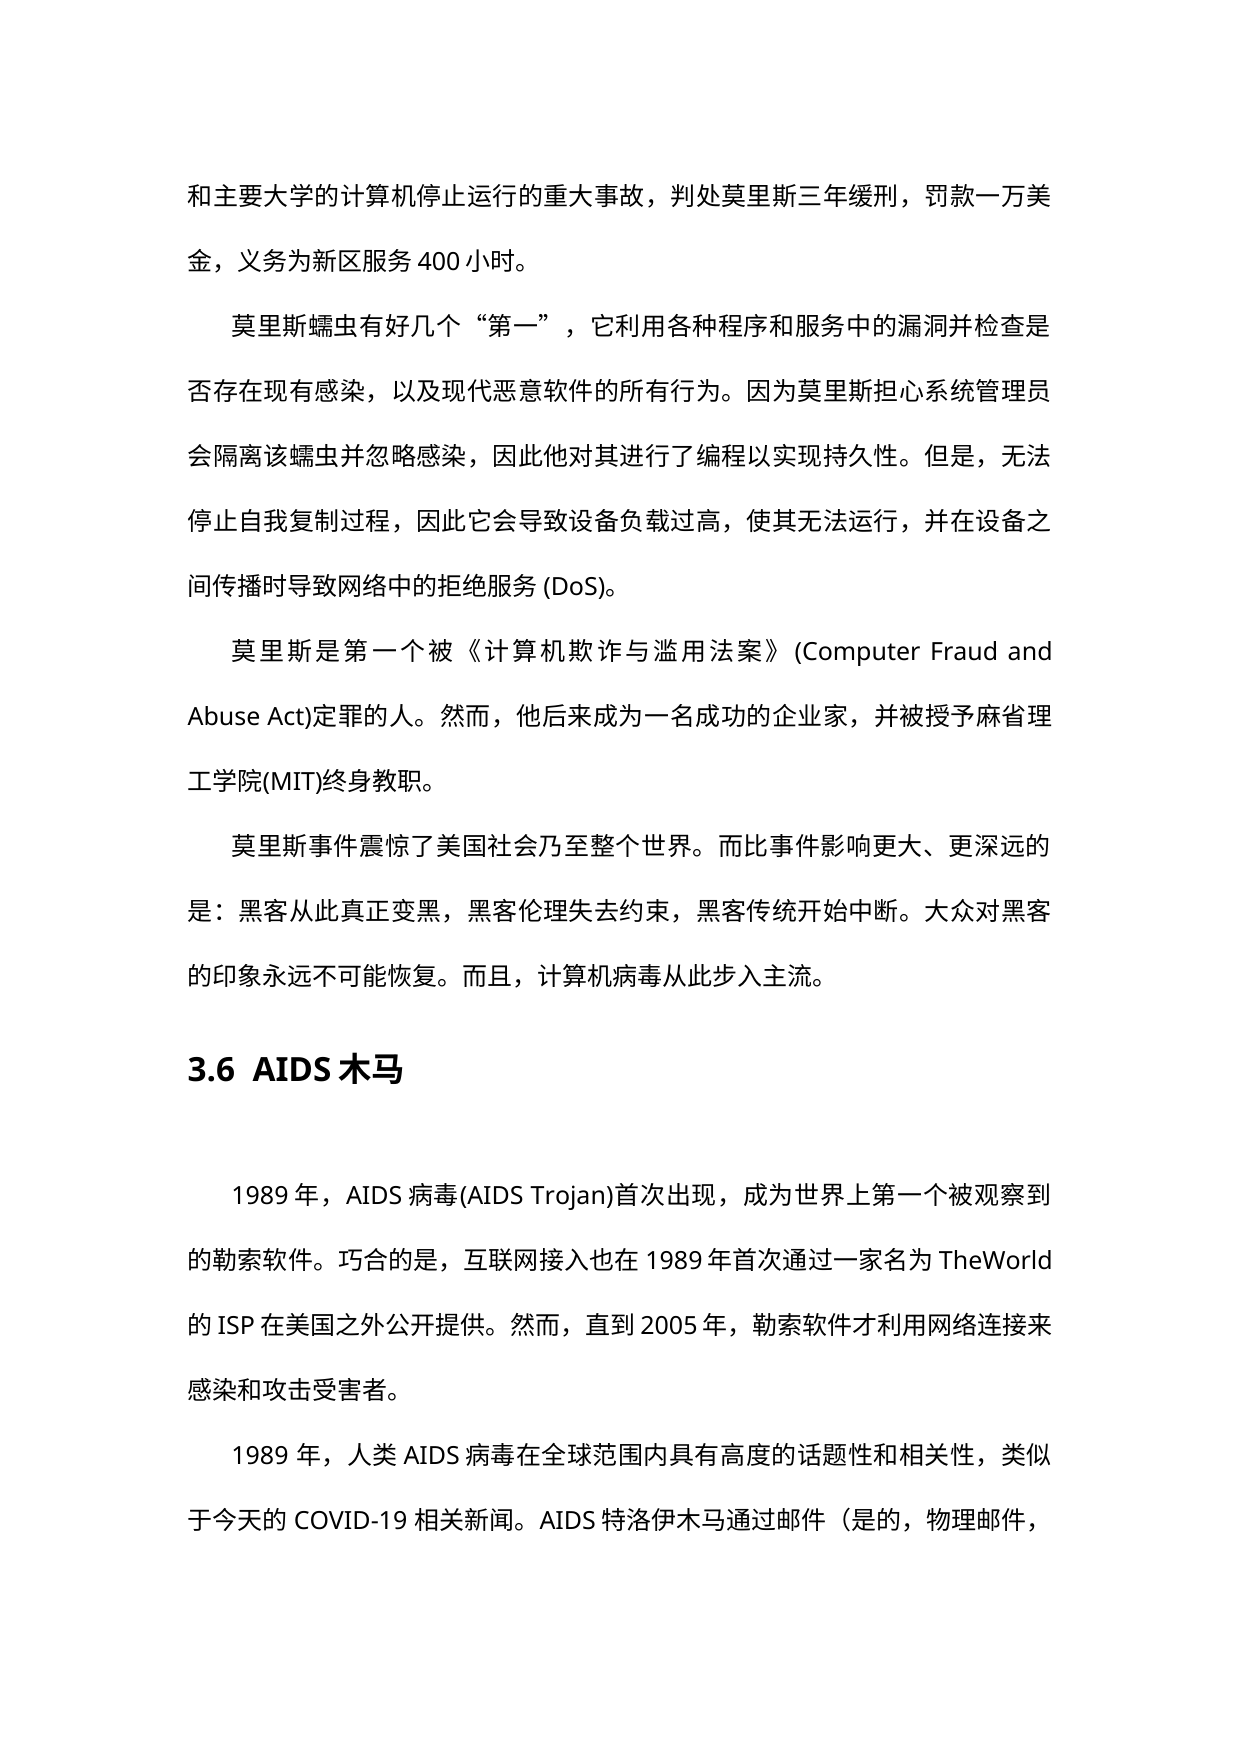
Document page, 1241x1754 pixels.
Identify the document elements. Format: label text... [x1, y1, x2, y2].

subtitle 3.6 AIDS木马 [187, 1034, 1053, 1099]
text 莫里斯蠕虫有好几个“第一”，它利用各种程序和服务中的漏洞并检查是否存在现有感染，以及现代恶意软件的所有行为。因为莫里斯担心系统管理员会隔离该蠕虫并忽略感染，因此他对其进行了编程以实现持久性。但是，无法停止自我复制过程，因此它会导致设备负载过高，使其无法运行，并在设备之间传播时导致网络中的拒绝服务 (DoS)。 [187, 292, 1053, 617]
text 莫里斯是第一个被《计算机欺诈与滥用法案》(Computer Fraud and Abuse Act)定罪的人。然而，他后来成为一名成功的企业家，并被授予麻省理工学院(MIT)终身教职。 [187, 617, 1053, 812]
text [187, 162, 1053, 292]
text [187, 1421, 1053, 1551]
text 莫里斯事件震惊了美国社会乃至整个世界。而比事件影响更大、更深远的是：黑客从此真正变黑，黑客伦理失去约束，黑客传统开始中断。大众对黑客的印象永远不可能恢复。而且，计算机病毒从此步入主流。 [187, 812, 1053, 1007]
text 1989年，AIDS病毒(AIDS Trojan)首次出现，成为世界上第一个被观察到的勒索软件。巧合的是，互联网接入也在1989年首次通过一家名为TheWorld的ISP在美国之外公开提供。然而，直到2005年，勒索软件才利用网络连接来感染和攻击受害者。 [187, 1161, 1053, 1421]
